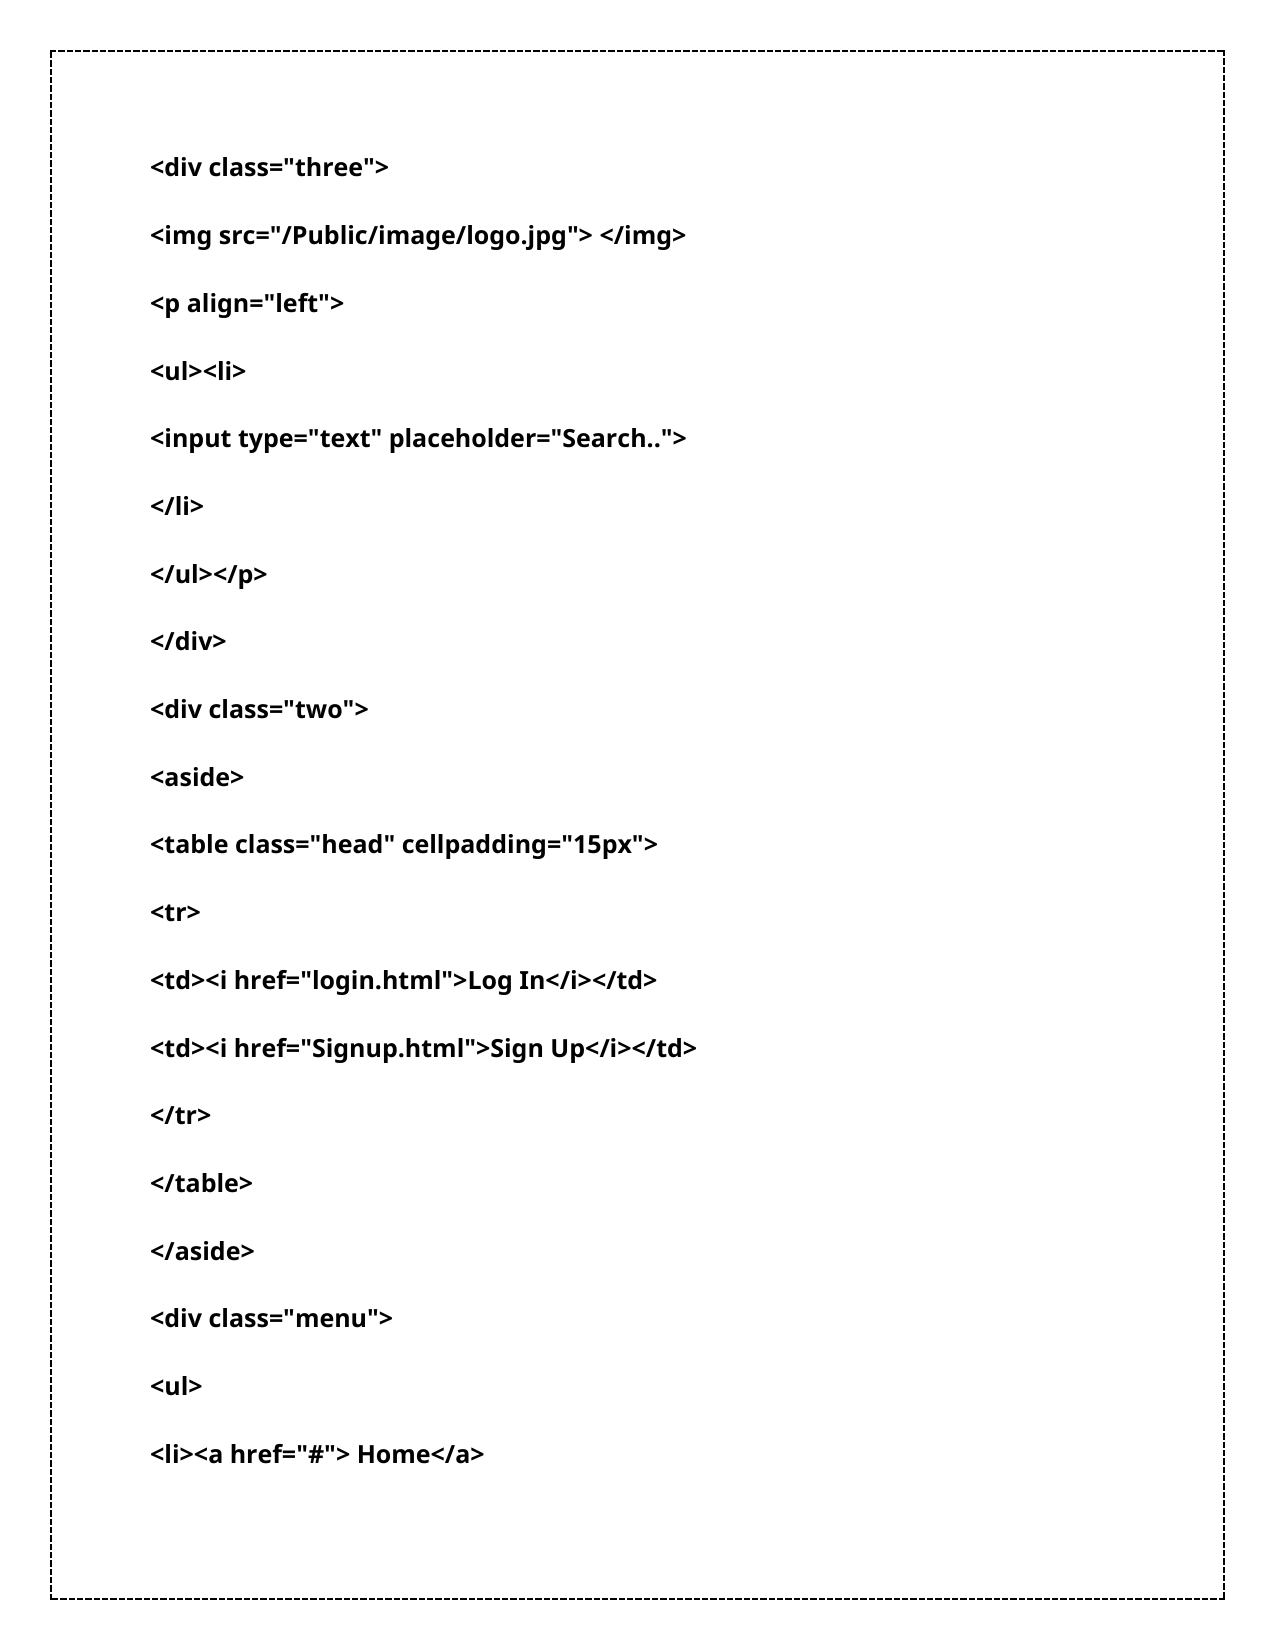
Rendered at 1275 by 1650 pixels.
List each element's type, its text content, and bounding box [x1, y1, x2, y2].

text <div class="menu"> [150, 1301, 1125, 1335]
text <input type="text" placeholder="Search.."> [150, 421, 1125, 455]
text <table class="head" cellpadding="15px"> [150, 827, 1125, 861]
text <p align="left"> [150, 285, 1125, 319]
text <img src="/Public/image/logo.jpg"> </img> [150, 218, 1125, 252]
text </tr> [150, 1098, 1125, 1132]
text <div class="two"> [150, 692, 1125, 726]
text <td><i href="login.html">Log In</i></td> [150, 962, 1125, 997]
text <div class="three"> [150, 150, 1125, 184]
text <ul><li> [150, 353, 1125, 387]
text <ul> [150, 1369, 1125, 1403]
text </ul></p> [150, 556, 1125, 590]
text <aside> [150, 759, 1125, 793]
text <td><i href="Signup.html">Sign Up</i></td> [150, 1030, 1125, 1064]
text <tr> [150, 895, 1125, 929]
text </div> [150, 624, 1125, 658]
text </li> [150, 488, 1125, 523]
text </table> [150, 1166, 1125, 1200]
text </aside> [150, 1233, 1125, 1267]
text <li><a href="#"> Home</a> [150, 1436, 1125, 1471]
